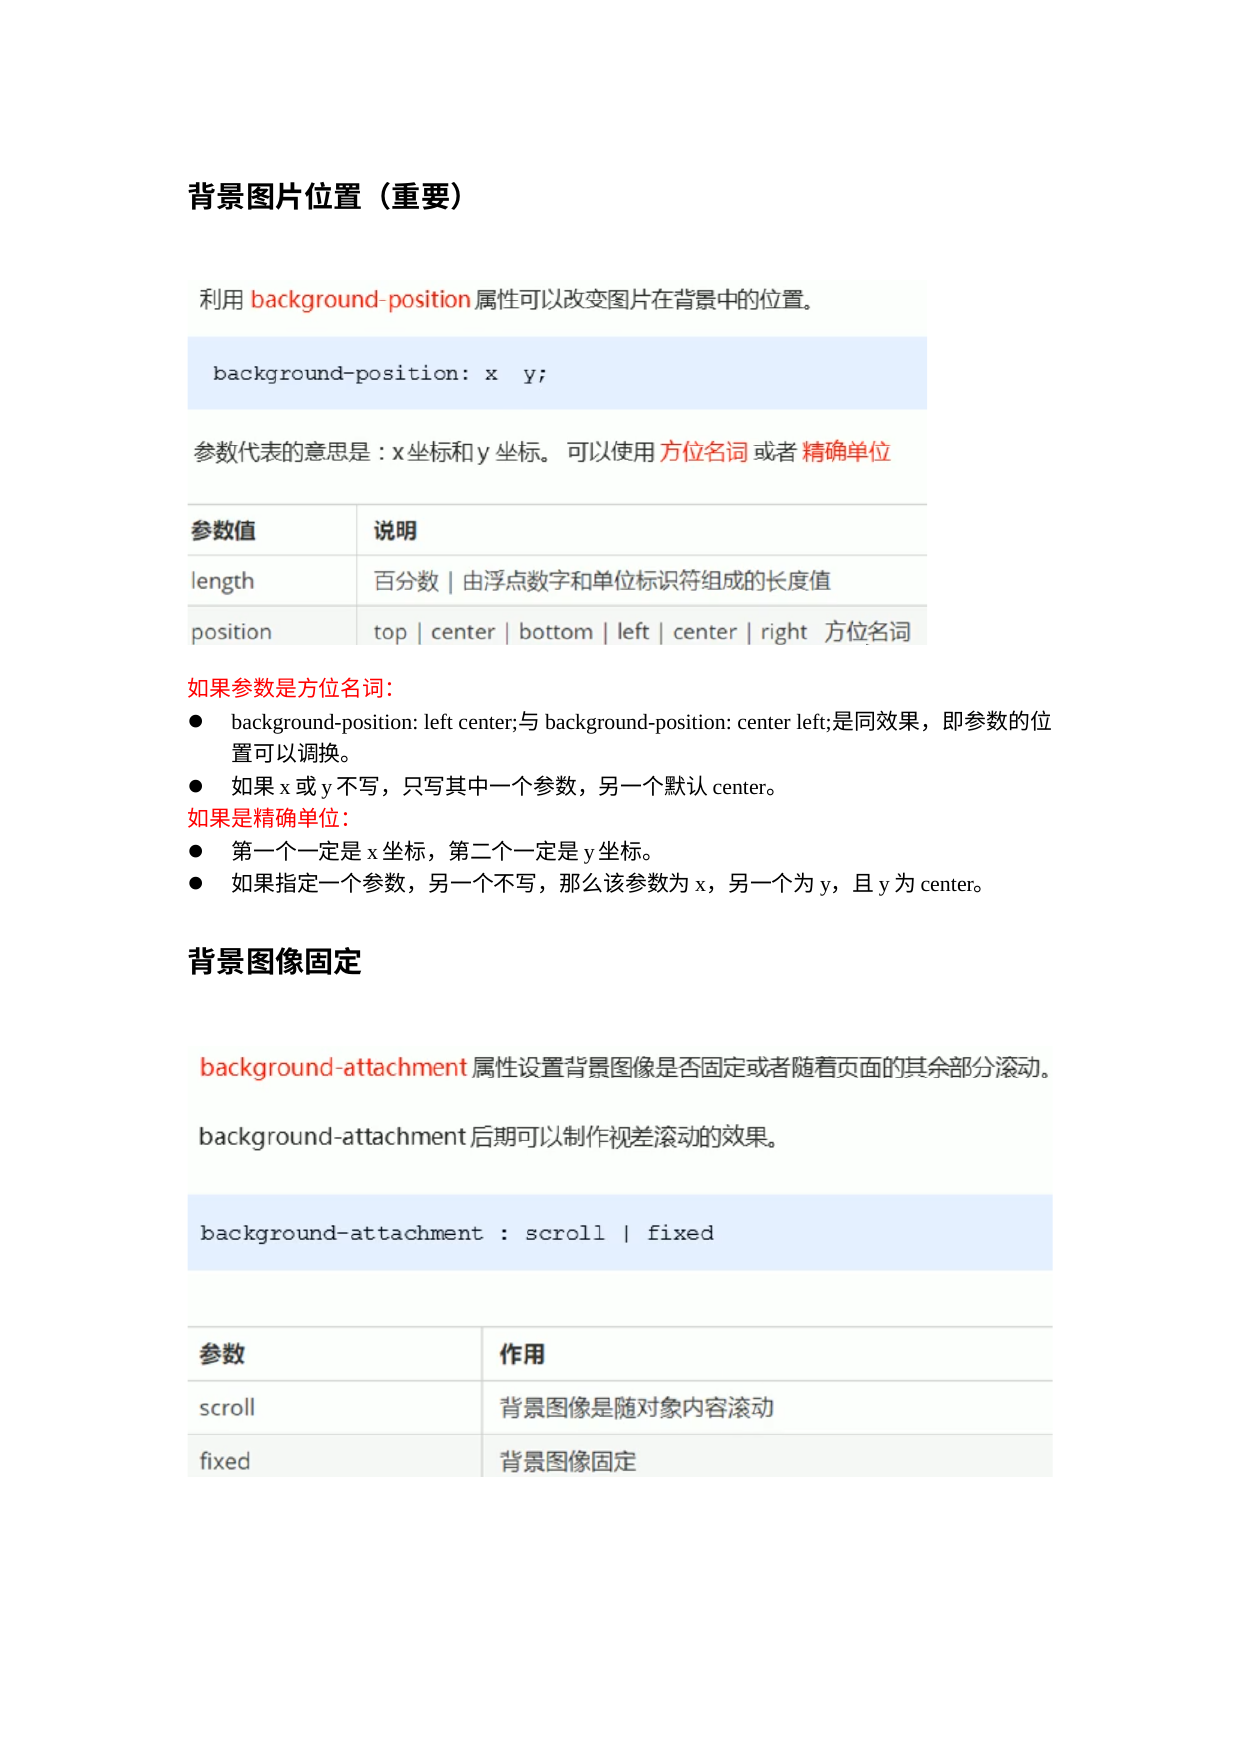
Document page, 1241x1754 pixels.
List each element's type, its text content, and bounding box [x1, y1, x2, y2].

text 如果是精确单位： [187, 801, 1053, 833]
picture [187, 1046, 1053, 1477]
picture [187, 280, 928, 645]
list 如果指定一个参数，另一个不写，那么该参数为x，另一个为y，且y为center。 [187, 866, 1053, 898]
list background-position: left center;与background-position: center left;是同效果，即参数的位置可以调换。 [187, 703, 1053, 768]
subtitle 背景图像固定 [187, 927, 1053, 992]
list 第一个一定是x坐标，第二个一定是y坐标。 [187, 833, 1053, 866]
list 如果x或y不写，只写其中一个参数，另一个默认center。 [187, 768, 1053, 801]
subtitle 背景图片位置（重要） [187, 162, 1053, 227]
text 如果参数是方位名词： [187, 671, 1053, 703]
